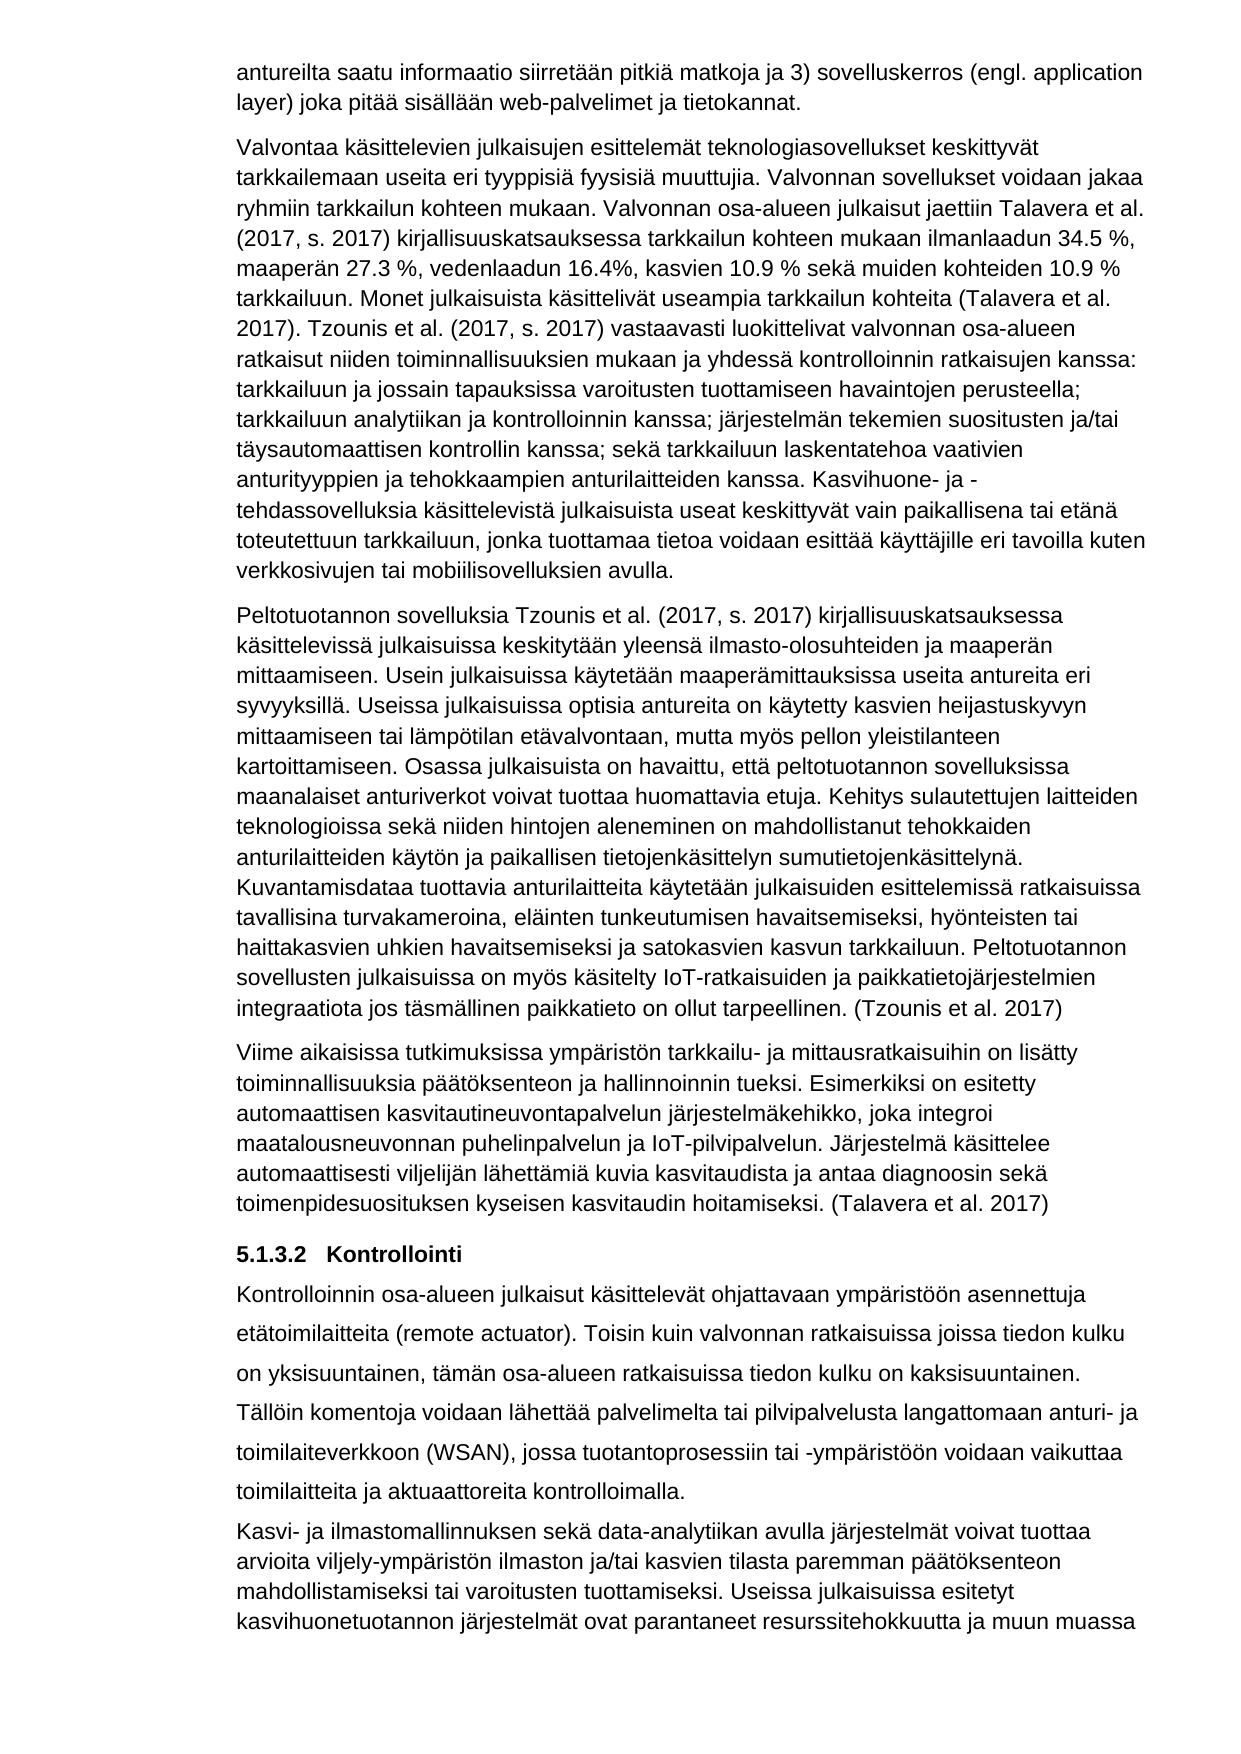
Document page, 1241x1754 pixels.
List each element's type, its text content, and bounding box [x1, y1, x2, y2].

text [236, 1518, 1152, 1635]
text Viime aikaisissa tutkimuksissa ympäristön tarkkailu- ja mittausratkaisuihin on lisätty toiminnallisuuksia päätöksenteon ja hallinnoinnin tueksi. Esimerkiksi on esitetty automaattisen kasvitautineuvontapalvelun järjestelmäkehikko, joka integroi maatalousneuvonnan puhelinpalvelun ja IoT-pilvipalvelun. Järjestelmä käsittelee automaattisesti viljelijän lähettämiä kuvia kasvitaudista ja antaa diagnoosin sekä toimenpidesuosituksen kyseisen kasvitaudin hoitamiseksi. (Talavera et al. 2017) [236, 1039, 1152, 1217]
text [236, 59, 1152, 116]
subtitle Kontrollointi [236, 1241, 1152, 1268]
text Peltotuotannon sovelluksia Tzounis et al. (2017, s. 2017) kirjallisuuskatsauksessa käsittelevissä julkaisuissa keskitytään yleensä ilmasto-olosuhteiden ja maaperän mittaamiseen. Usein julkaisuissa käytetään maaperämittauksissa useita antureita eri syvyyksillä. Useissa julkaisuissa optisia antureita on käytetty kasvien heijastuskyvyn mittaamiseen tai lämpötilan etävalvontaan, mutta myös pellon yleistilanteen kartoittamiseen. Osassa julkaisuista on havaittu, että peltotuotannon sovelluksissa maanalaiset anturiverkot voivat tuottaa huomattavia etuja. Kehitys sulautettujen laitteiden teknologioissa sekä niiden hintojen aleneminen on mahdollistanut tehokkaiden anturilaitteiden käytön ja paikallisen tietojenkäsittelyn sumutietojenkäsittelynä. Kuvantamisdataa tuottavia anturilaitteita käytetään julkaisuiden esittelemissä ratkaisuissa tavallisina turvakameroina, eläinten tunkeutumisen havaitsemiseksi, hyönteisten tai haittakasvien uhkien havaitsemiseksi ja satokasvien kasvun tarkkailuun. Peltotuotannon sovellusten julkaisuissa on myös käsitelty IoT-ratkaisuiden ja paikkatietojärjestelmien integraatiota jos täsmällinen paikkatieto on ollut tarpeellinen. (Tzounis et al. 2017) [236, 602, 1152, 1021]
text Valvontaa käsittelevien julkaisujen esittelemät teknologiasovellukset keskittyvät tarkkailemaan useita eri tyyppisiä fyysisiä muuttujia. Valvonnan sovellukset voidaan jakaa ryhmiin tarkkailun kohteen mukaan. Valvonnan osa-alueen julkaisut jaettiin Talavera et al. (2017, s. 2017) kirjallisuuskatsauksessa tarkkailun kohteen mukaan ilmanlaadun 34.5 %, maaperän 27.3 %, vedenlaadun 16.4%, kasvien 10.9 % sekä muiden kohteiden 10.9 % tarkkailuun. Monet julkaisuista käsittelivät useampia tarkkailun kohteita (Talavera et al. 2017). Tzounis et al. (2017, s. 2017) vastaavasti luokittelivat valvonnan osa-alueen ratkaisut niiden toiminnallisuuksien mukaan ja yhdessä kontrolloinnin ratkaisujen kanssa: tarkkailuun ja jossain tapauksissa varoitusten tuottamiseen havaintojen perusteella; tarkkailuun analytiikan ja kontrolloinnin kanssa; järjestelmän tekemien suositusten ja/tai täysautomaattisen kontrollin kanssa; sekä tarkkailuun laskentatehoa vaativien anturityyppien ja tehokkaampien anturilaitteiden kanssa. Kasvihuone- ja -tehdassovelluksia käsittelevistä julkaisuista useat keskittyvät vain paikallisena tai etänä toteutettuun tarkkailuun, jonka tuottamaa tietoa voidaan esittää käyttäjille eri tavoilla kuten verkkosivujen tai mobiilisovelluksien avulla. [236, 134, 1152, 583]
